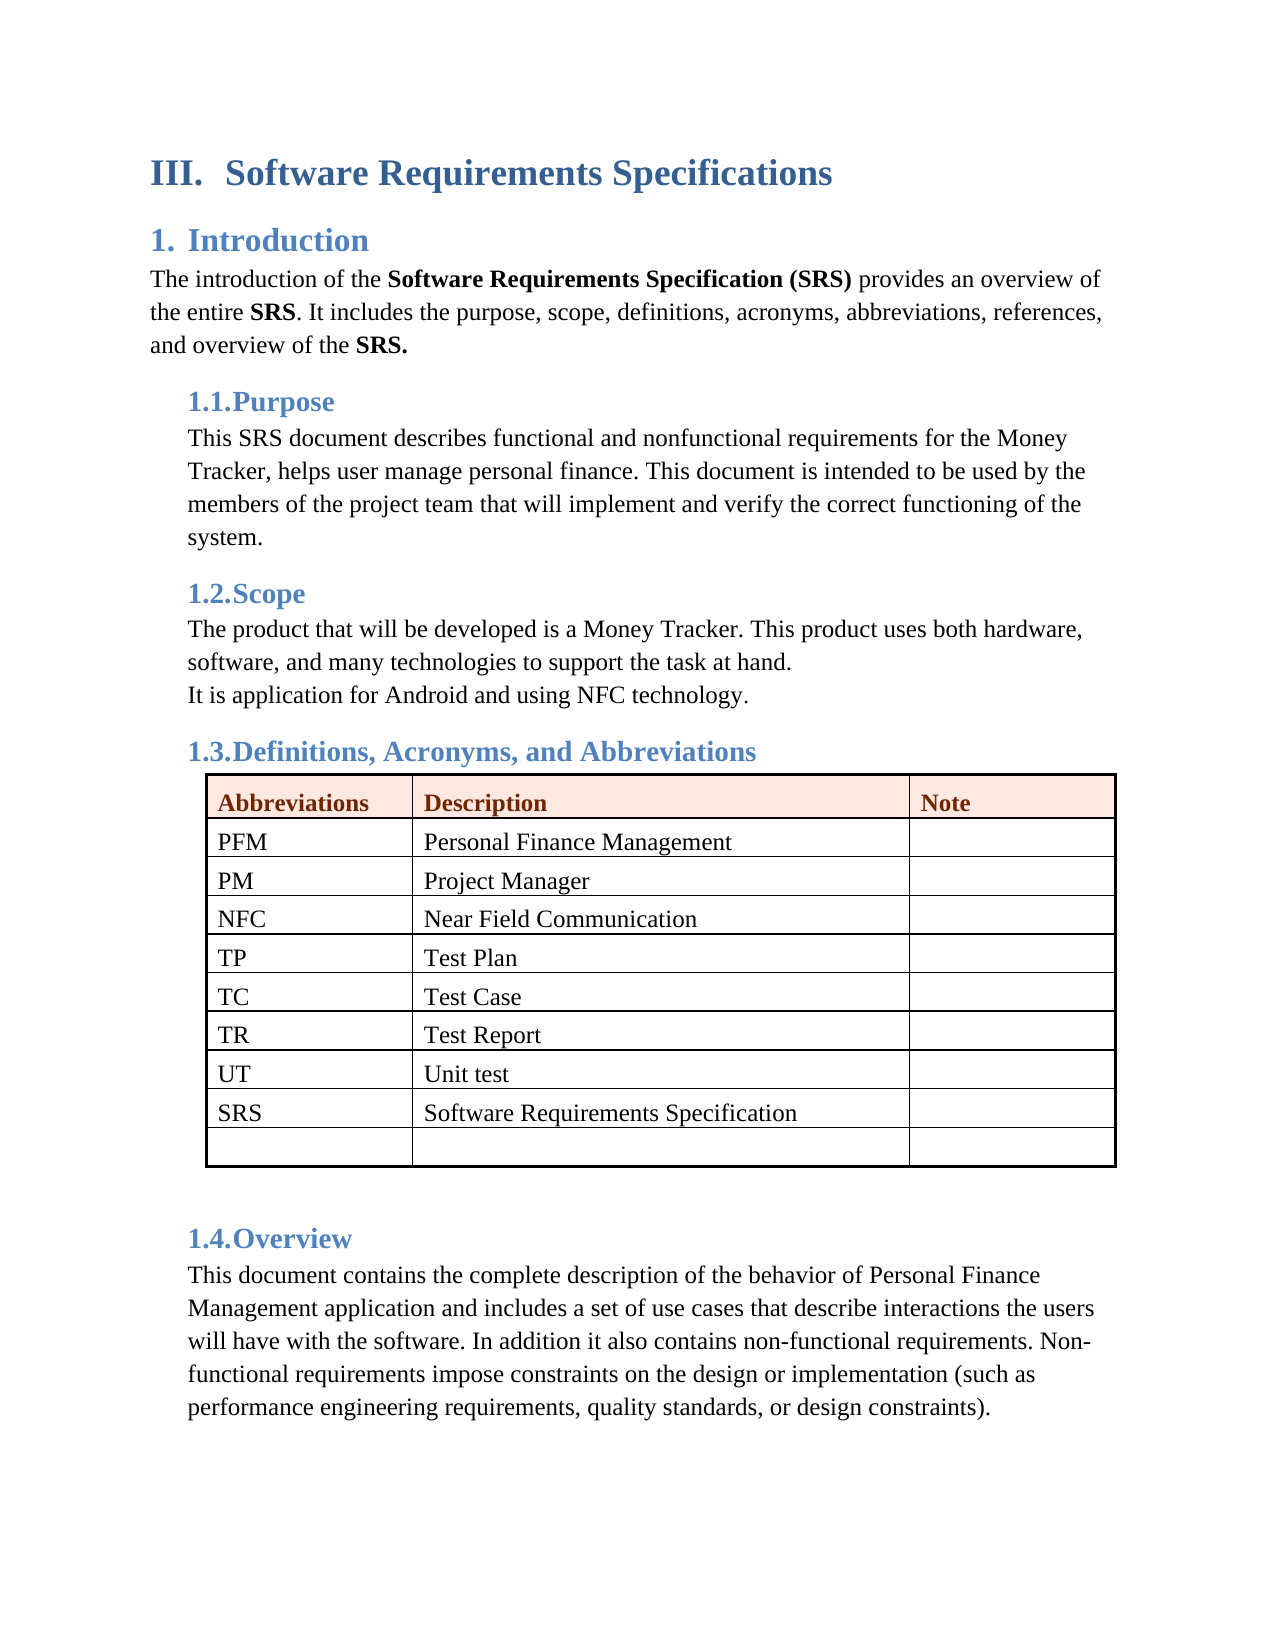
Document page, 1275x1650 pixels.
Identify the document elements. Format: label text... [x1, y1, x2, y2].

table_cell [910, 935, 1114, 972]
text The introduction of the Software Requirements Specification (SRS) provides an overview of the entire SRS. It includes the purpose, scope, definitions, acronyms, abbreviations, references, and overview of the SRS. [150, 264, 1125, 359]
table_cell Unit test [413, 1051, 909, 1088]
table_cell [910, 1128, 1114, 1165]
table_header Note [910, 776, 1114, 817]
table_cell TC [208, 973, 412, 1010]
table_cell Test Case [413, 973, 909, 1010]
table_cell [413, 1128, 909, 1165]
table_header Abbreviations [208, 776, 412, 817]
subtitle Definitions, Acronyms, and Abbreviations [187, 734, 1125, 768]
table_header Description [413, 776, 909, 817]
subtitle Overview [187, 1221, 1125, 1255]
table_cell TP [208, 935, 412, 972]
table_cell TR [208, 1012, 412, 1049]
subtitle Purpose [187, 384, 1125, 418]
list The product that will be developed is a Money Tracker. This product uses both hardware, software, and many technologies to support the task at hand. [187, 614, 1125, 676]
list This document contains the complete description of the behavior of Personal Finance Management application and includes a set of use cases that describe interactions the users will have with the software. In addition it also contains non-functional requirements. Non-functional requirements impose constraints on the design or implementation (such as performance engineering requirements, quality standards, or design constraints). [187, 1260, 1125, 1421]
table_cell SRS [208, 1089, 412, 1126]
table_cell [910, 1012, 1114, 1049]
table_cell [910, 819, 1114, 856]
subtitle Introduction [150, 220, 1125, 259]
subtitle Software Requirements Specifications [150, 150, 1125, 193]
list This SRS document describes functional and nonfunctional requirements for the Money Tracker, helps user manage personal finance. This document is intended to be used by the members of the project team that will implement and verify the correct functioning of the system. [187, 423, 1125, 551]
table_cell Near Field Communication [413, 896, 909, 933]
table_cell NFC [208, 896, 412, 933]
table_cell Test Plan [413, 935, 909, 972]
table_cell Personal Finance Management [413, 819, 909, 856]
table_cell Test Report [413, 1012, 909, 1049]
table_cell [910, 857, 1114, 894]
subtitle Scope [187, 576, 1125, 609]
table_cell [208, 1128, 412, 1165]
table_cell Project Manager [413, 857, 909, 894]
table_cell PFM [208, 819, 412, 856]
list It is application for Android and using NFC technology. [187, 680, 1125, 709]
table_cell PM [208, 857, 412, 894]
table_cell [910, 896, 1114, 933]
table_cell [910, 973, 1114, 1010]
table_cell Software Requirements Specification [413, 1089, 909, 1126]
table_cell [910, 1089, 1114, 1126]
table_cell UT [208, 1051, 412, 1088]
table_cell [910, 1051, 1114, 1088]
